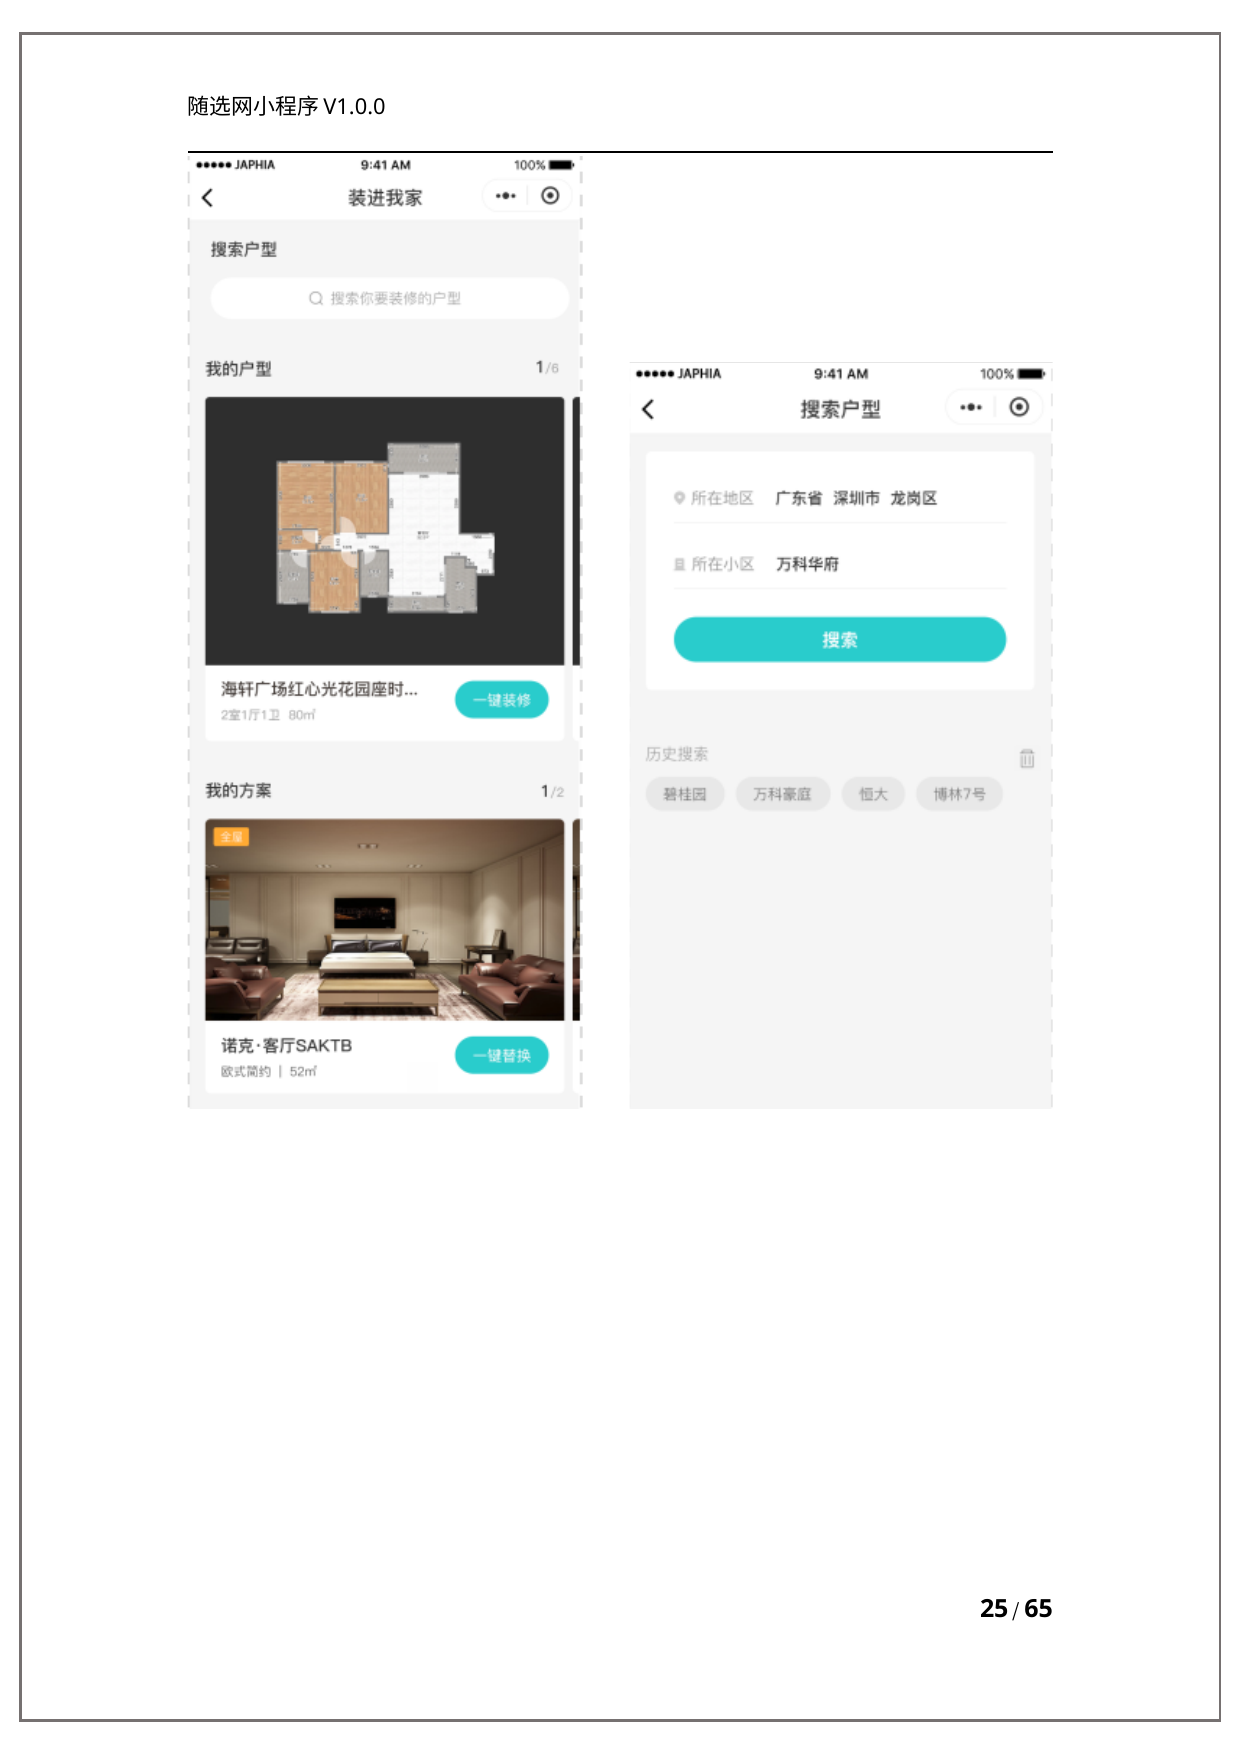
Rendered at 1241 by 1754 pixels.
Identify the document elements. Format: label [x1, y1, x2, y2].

picture [629, 362, 1053, 1109]
picture [187, 156, 583, 1109]
